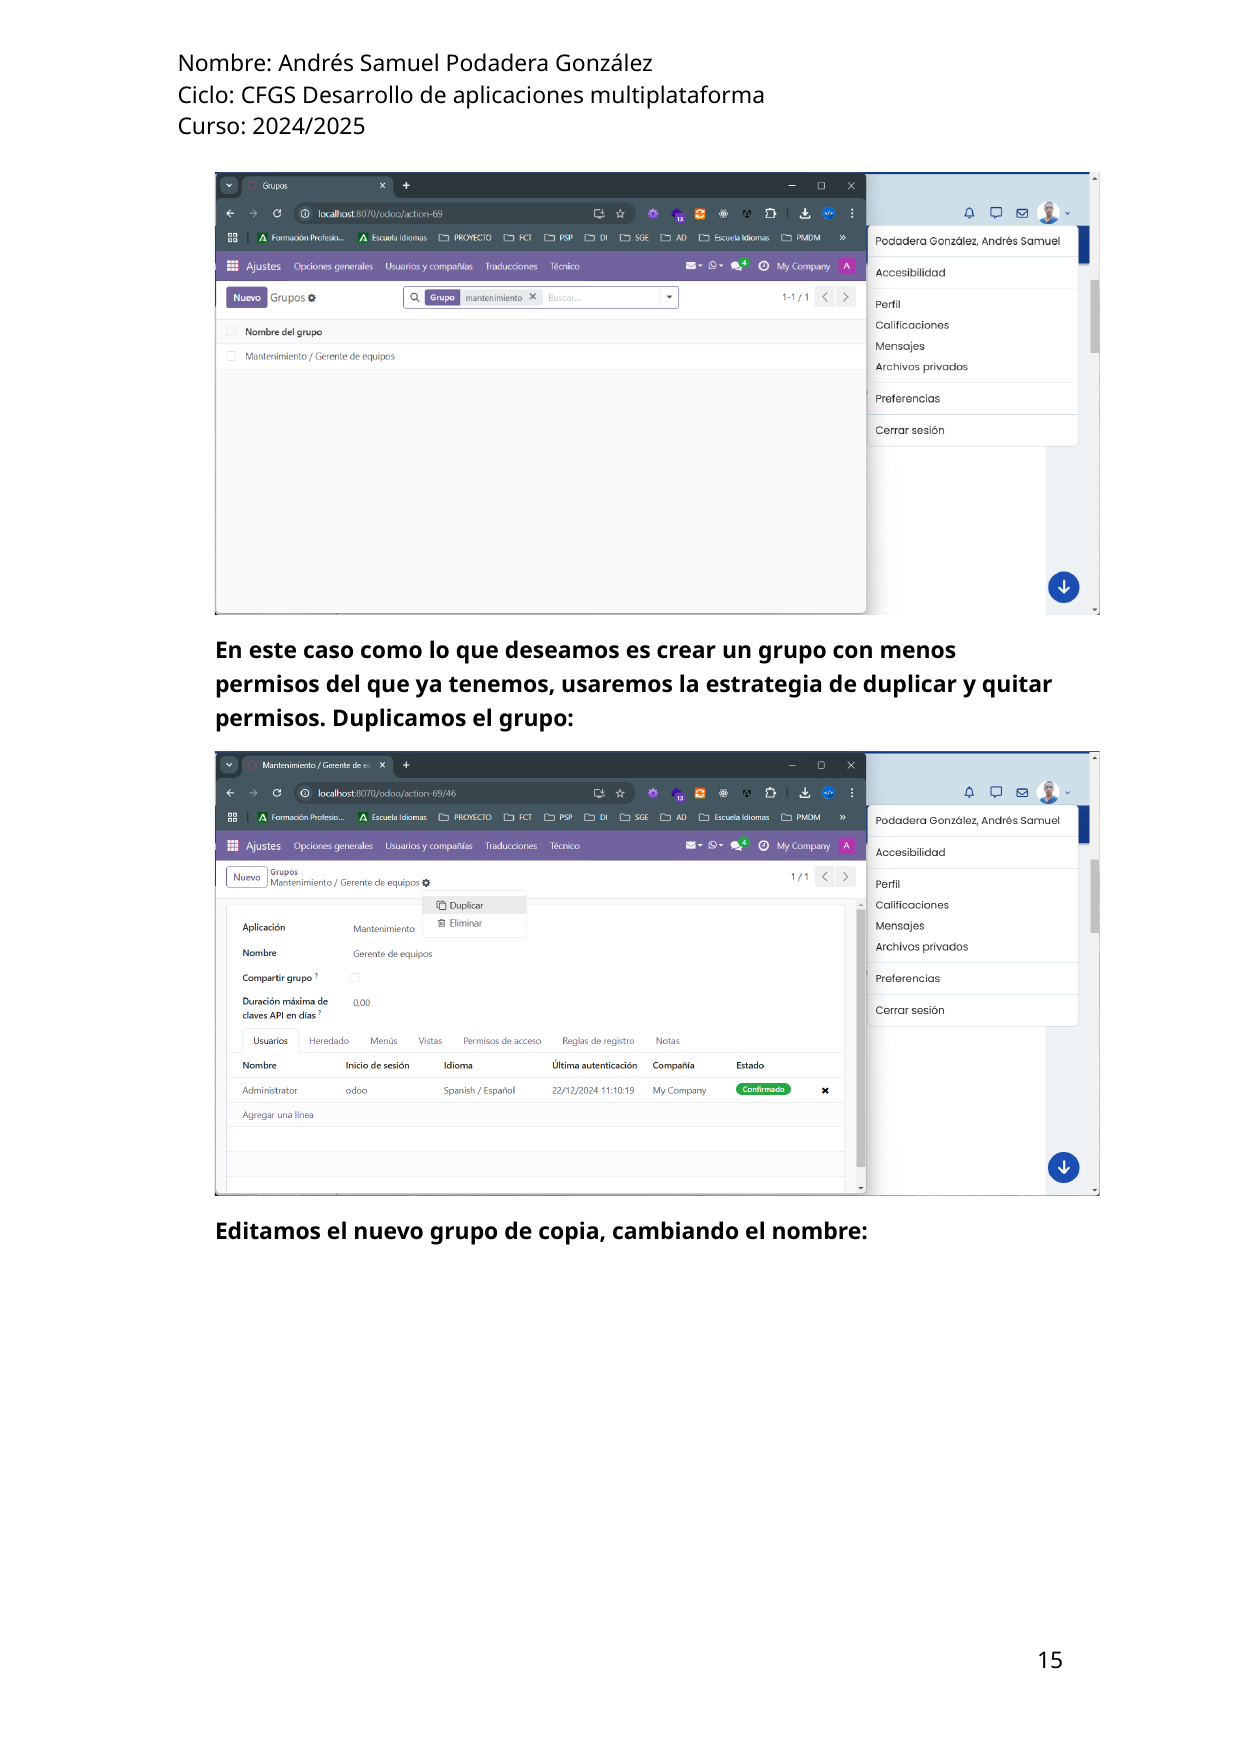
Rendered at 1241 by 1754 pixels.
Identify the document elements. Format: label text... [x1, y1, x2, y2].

text En este caso como lo que deseamos es crear un grupo con menos permisos del que ya tenemos, usaremos la estrategia de duplicar y quitar permisos. Duplicamos el grupo: [215, 634, 1063, 733]
picture [214, 751, 1100, 1196]
text Editamos el nuevo grupo de copia, cambiando el nombre: [215, 1215, 1063, 1246]
picture [214, 172, 1100, 615]
